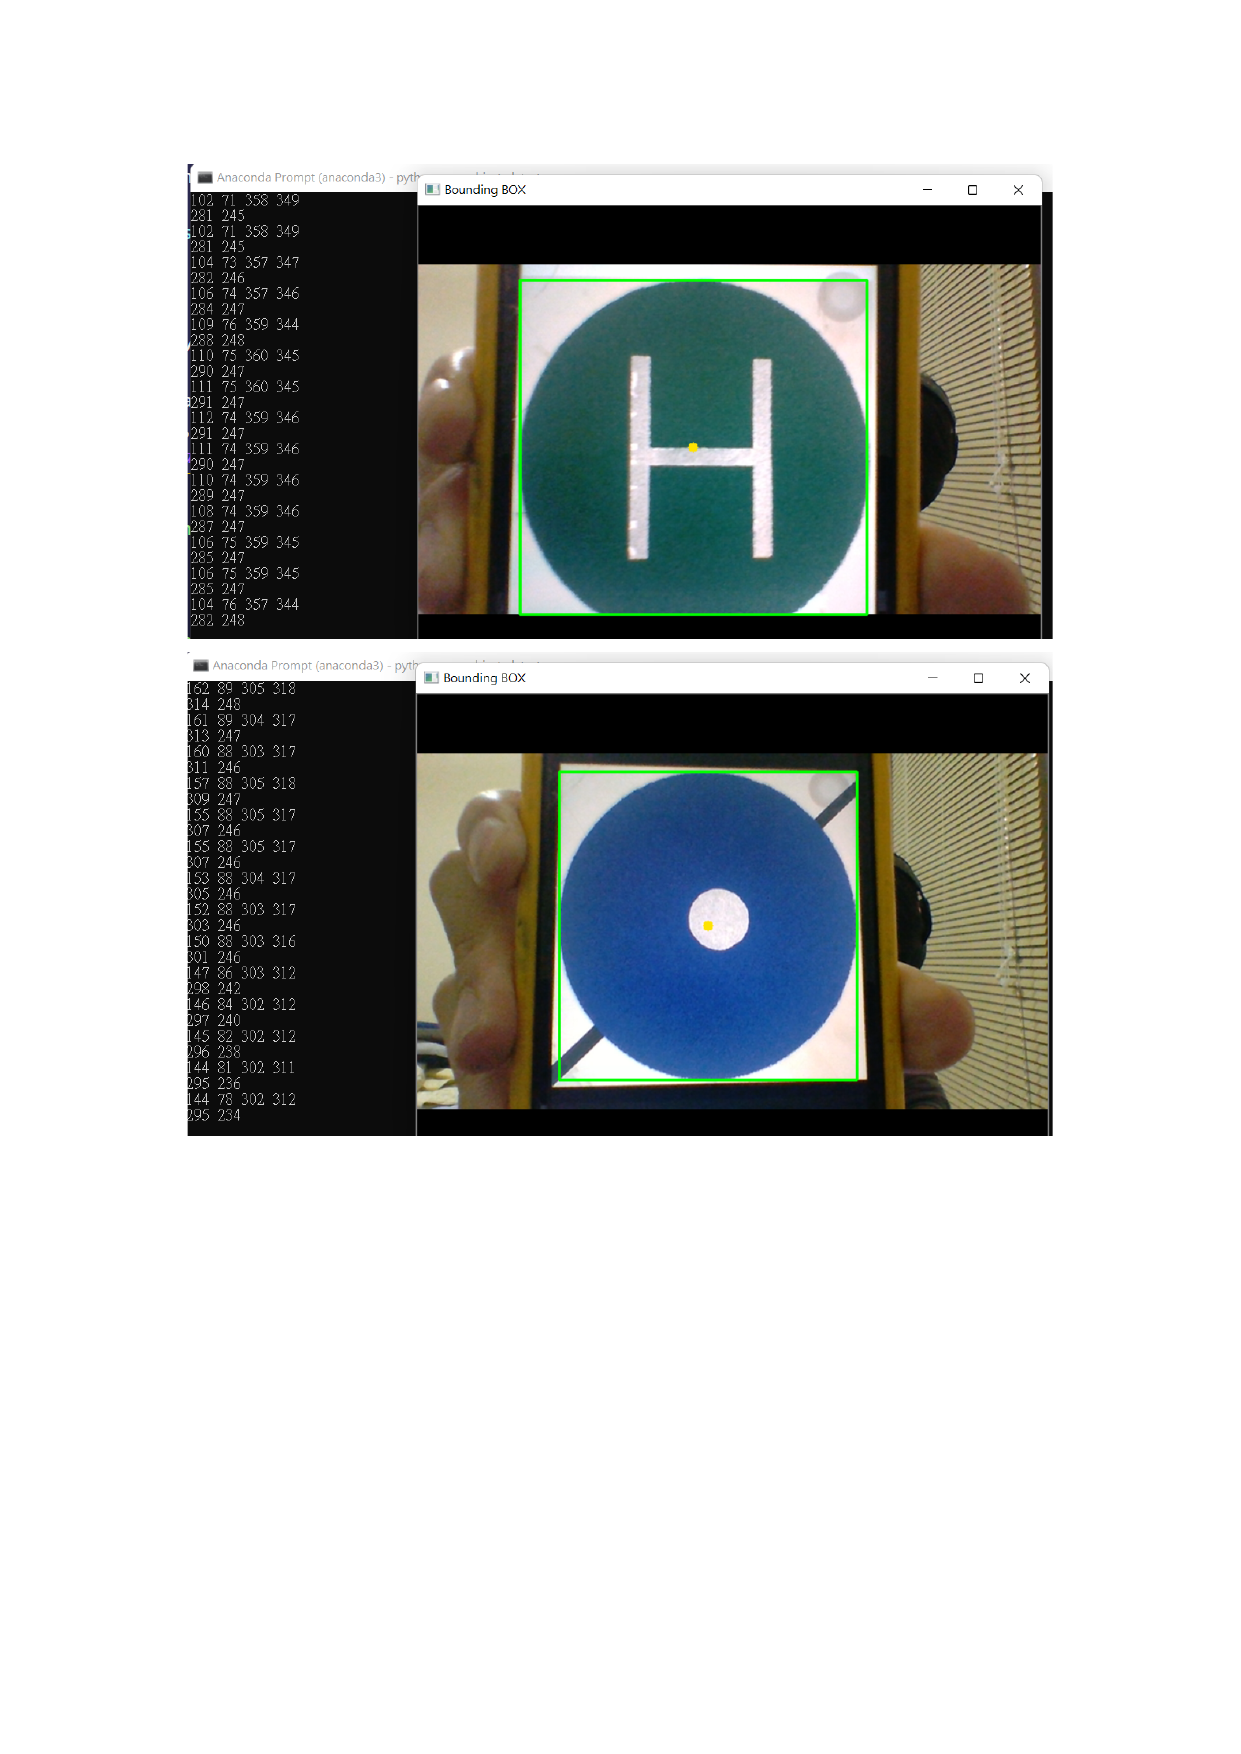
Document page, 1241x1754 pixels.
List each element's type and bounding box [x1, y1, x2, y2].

picture [187, 164, 1053, 639]
picture [187, 652, 1053, 1136]
